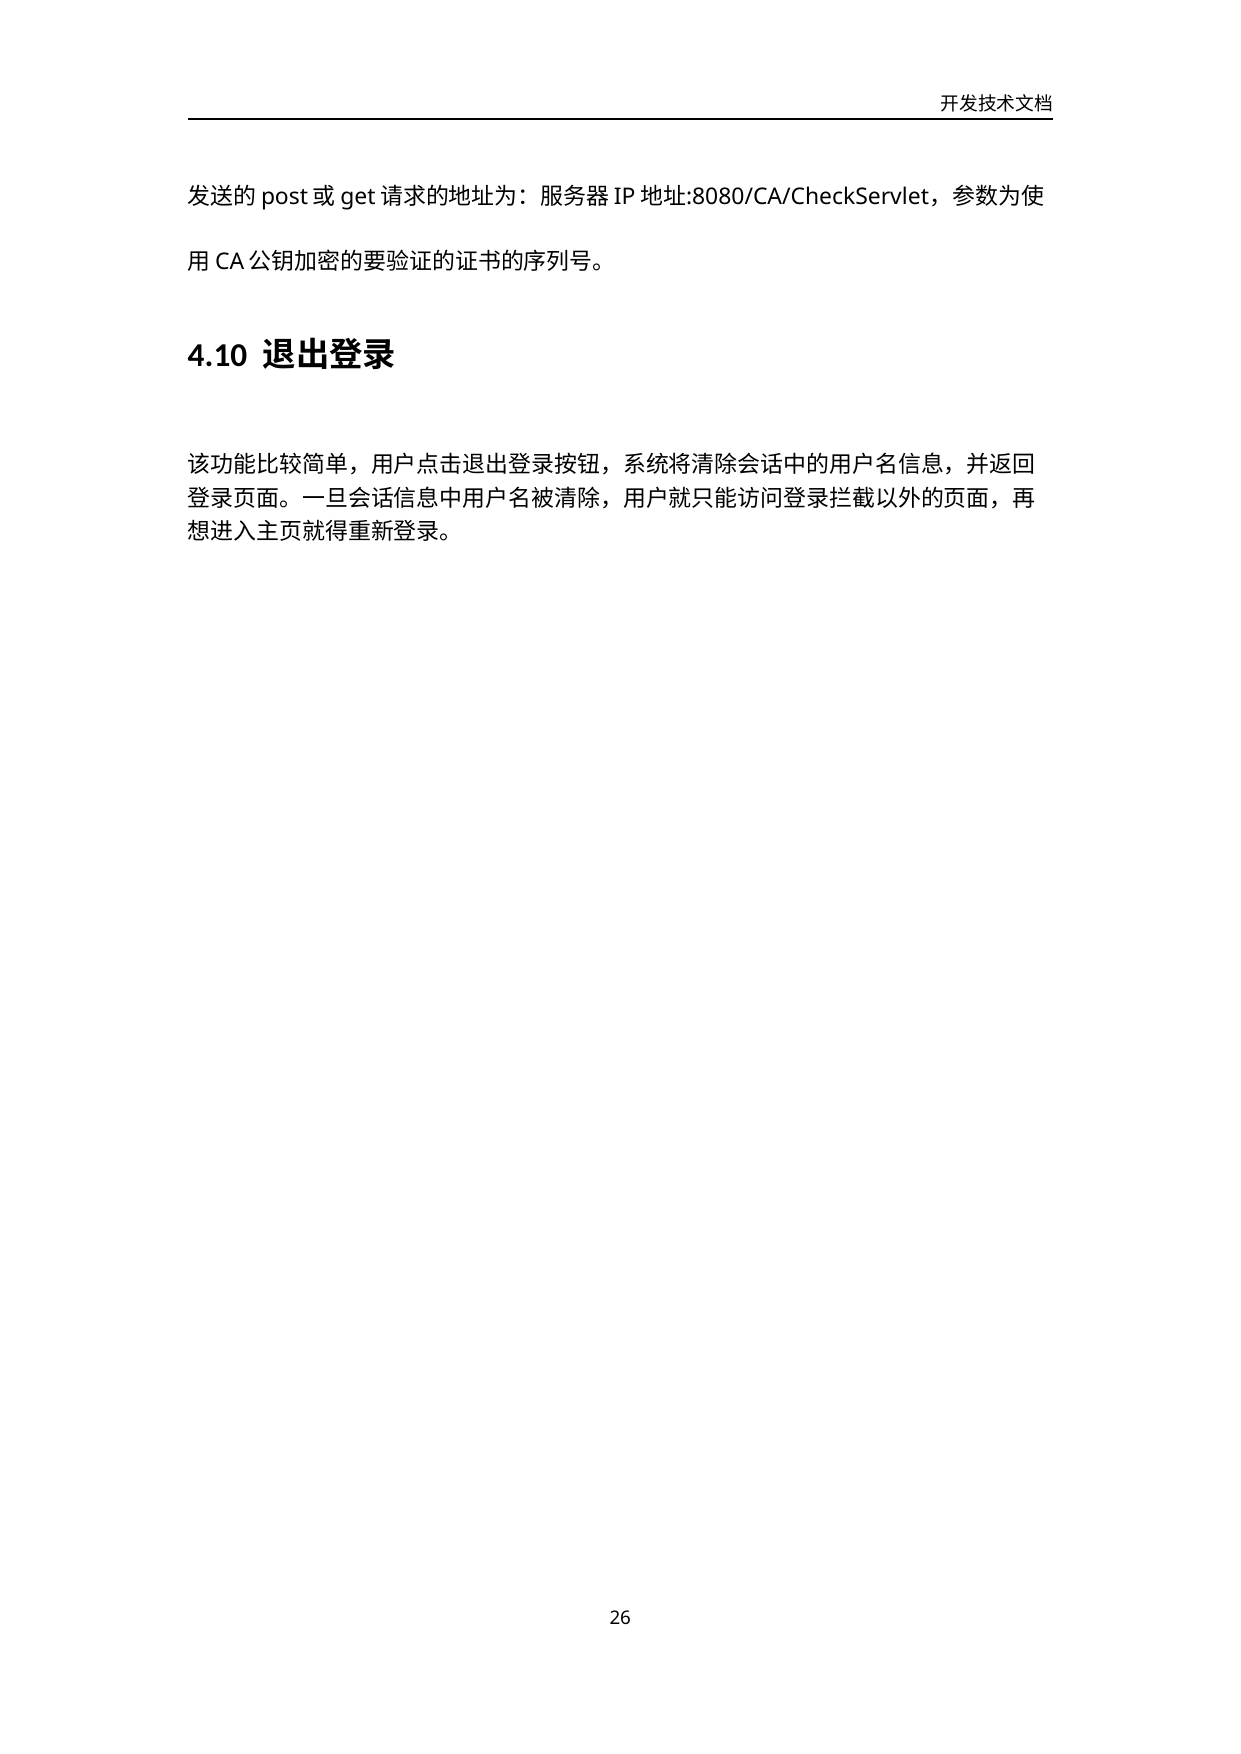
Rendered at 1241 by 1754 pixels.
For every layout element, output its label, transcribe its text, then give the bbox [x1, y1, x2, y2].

text 发送的post或get请求的地址为：服务器IP地址:8080/CA/CheckServlet，参数为使用CA公钥加密的要验证的证书的序列号。 [187, 162, 1053, 292]
text 该功能比较简单，用户点击退出登录按钮，系统将清除会话中的用户名信息，并返回登录页面。一旦会话信息中用户名被清除，用户就只能访问登录拦截以外的页面，再想进入主页就得重新登录。 [187, 446, 1053, 546]
subtitle 退出登录 [187, 319, 1053, 384]
